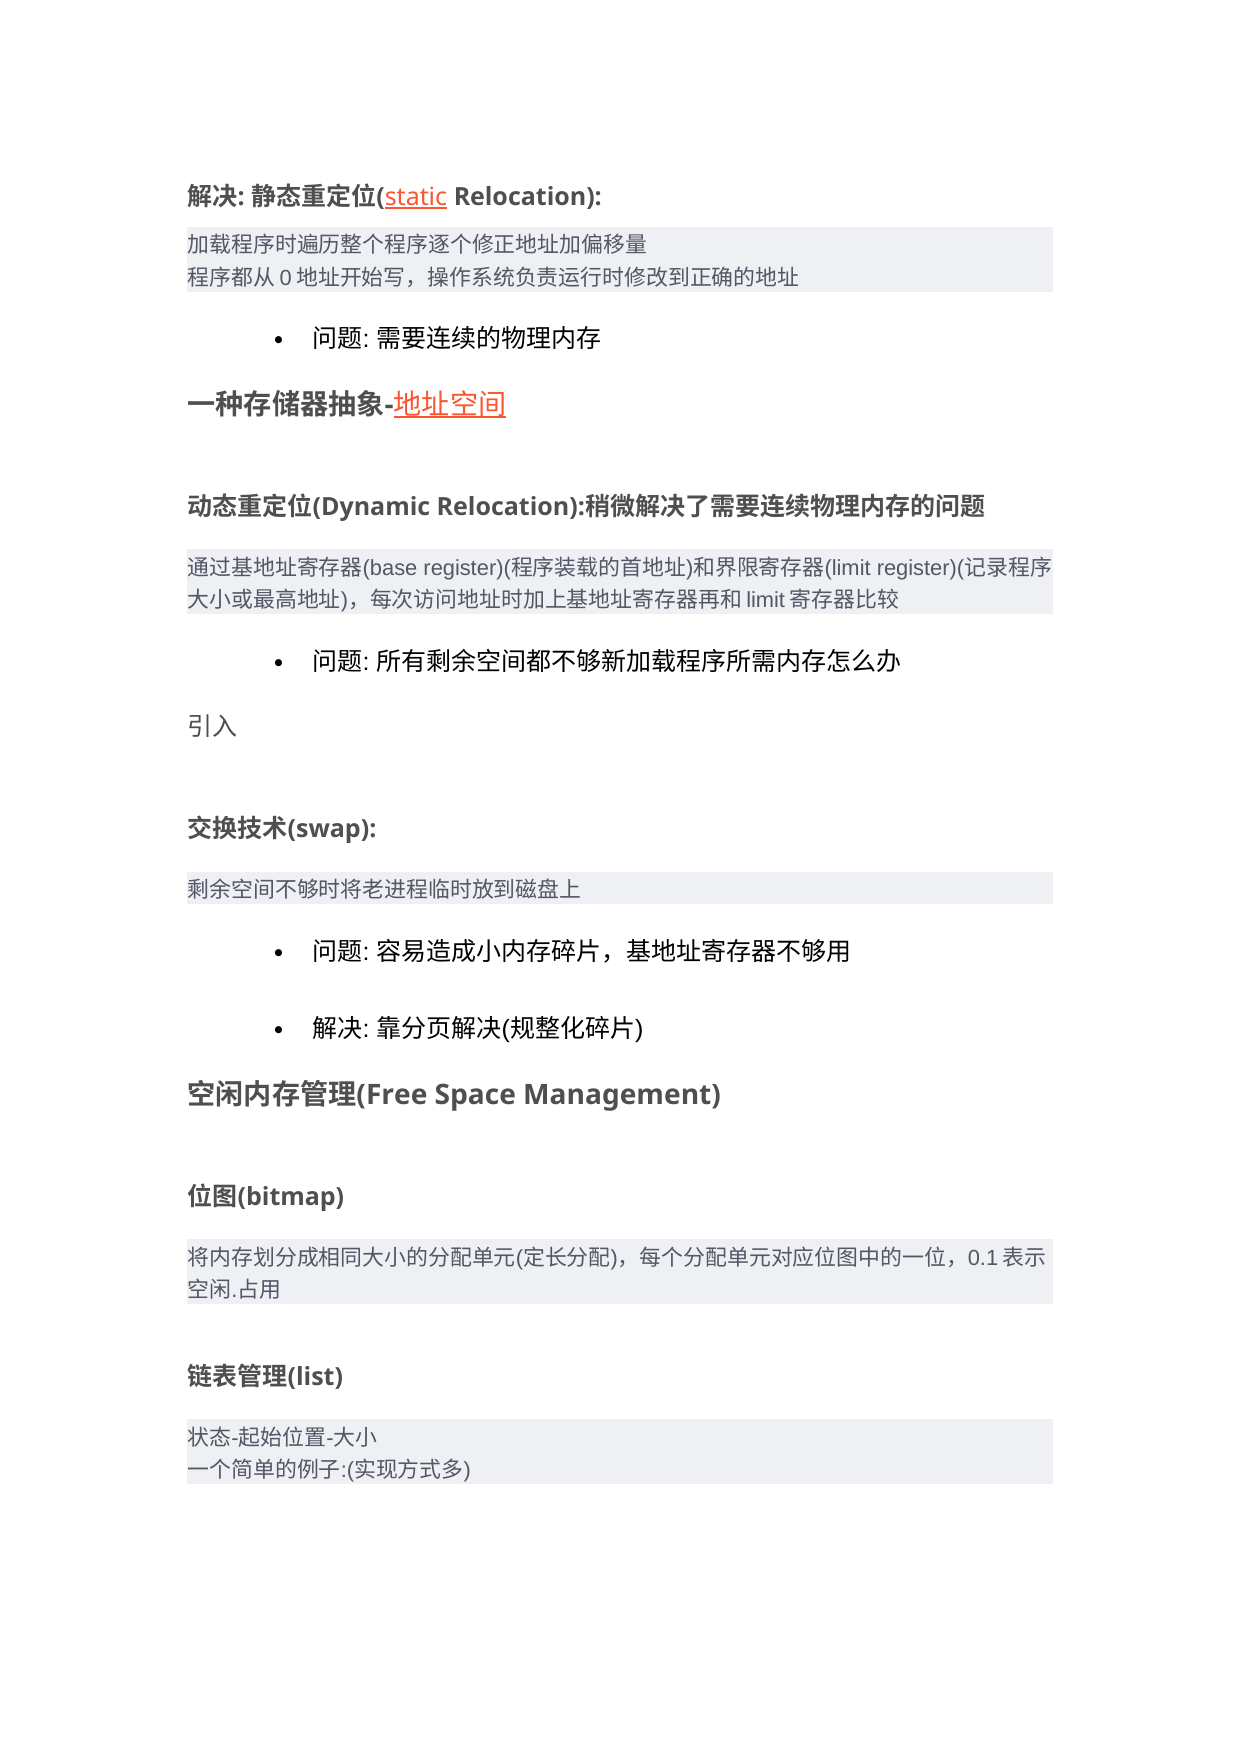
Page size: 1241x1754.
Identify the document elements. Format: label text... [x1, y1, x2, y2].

text 一种存储器抽象-地址空间 [187, 369, 1053, 434]
text 交换技术(swap): [187, 794, 1053, 859]
text 解决: 静态重定位(static Relocation): [187, 162, 1053, 227]
text 通过基地址寄存器(base register)(程序装载的首地址)和界限寄存器(limit register)(记录程序大小或最高地址)，每次访问地址时加上基地址寄存器再和limit寄存器比较 [187, 549, 1053, 614]
text 剩余空间不够时将老进程临时放到磁盘上 [187, 872, 1053, 904]
list 问题: 所有剩余空间都不够新加载程序所需内存怎么办 [275, 627, 1053, 692]
text 位图(bitmap) [187, 1162, 1053, 1227]
text 状态-起始位置-大小 一个简单的例子:(实现方式多) [187, 1419, 1053, 1484]
text 加载程序时遍历整个程序逐个修正地址加偏移量 程序都从0地址开始写，操作系统负责运行时修改到正确的地址 [187, 227, 1053, 292]
text 动态重定位(Dynamic Relocation):稍微解决了需要连续物理内存的问题 [187, 472, 1053, 537]
list 问题: 需要连续的物理内存 [275, 304, 1053, 369]
text 空闲内存管理(Free Space Management) [187, 1059, 1053, 1124]
list 解决: 靠分页解决(规整化碎片) [275, 994, 1053, 1059]
text 链表管理(list) [187, 1342, 1053, 1407]
list 问题: 容易造成小内存碎片，基地址寄存器不够用 [275, 917, 1053, 982]
text 引入 [187, 692, 1053, 757]
text 将内存划分成相同大小的分配单元(定长分配)，每个分配单元对应位图中的一位，0.1表示空闲.占用 [187, 1239, 1053, 1304]
